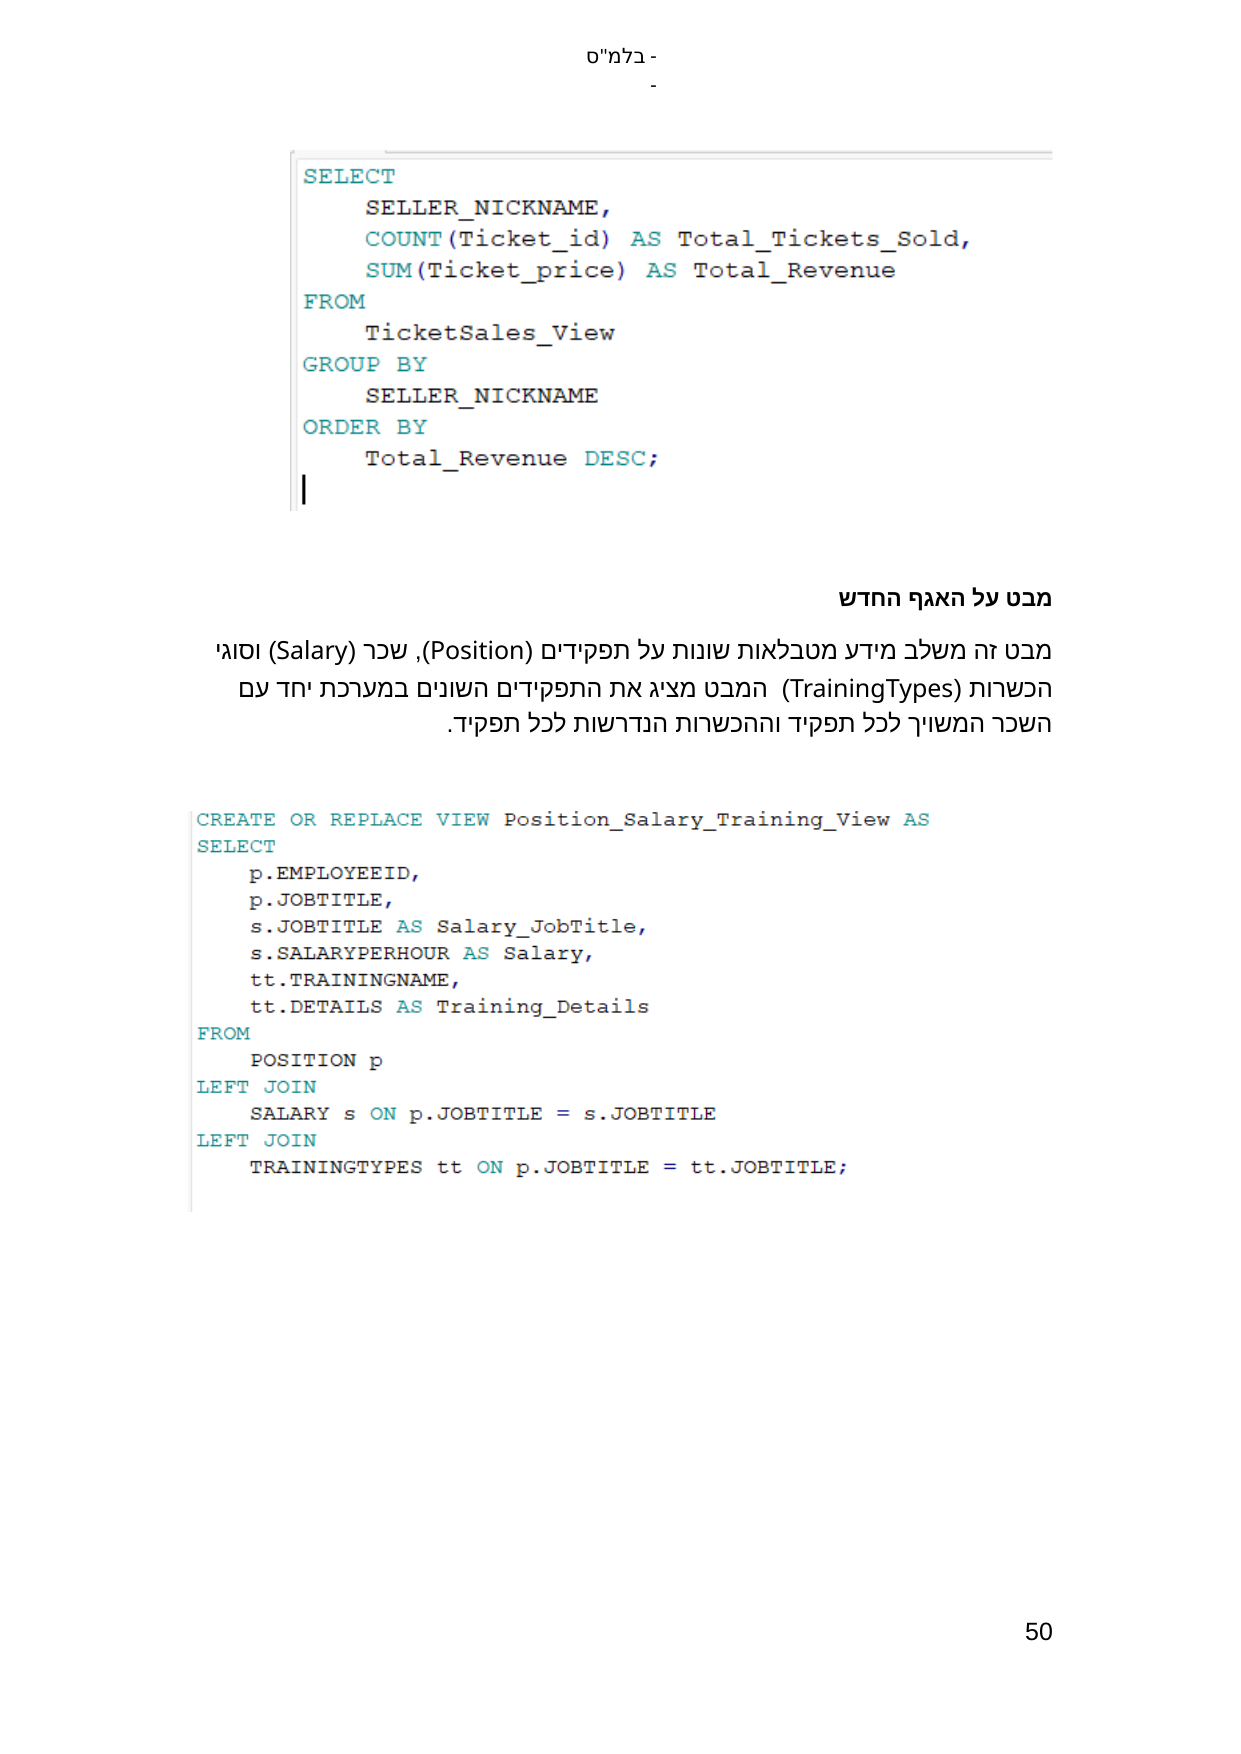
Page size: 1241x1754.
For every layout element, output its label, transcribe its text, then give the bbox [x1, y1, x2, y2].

picture [290, 150, 1053, 511]
text מבט על האגף החדש [187, 585, 1053, 612]
picture [187, 811, 1053, 1212]
text מבט זה משלב מידע מטבלאות שונות על תפקידים (Position), שכר (Salary) וסוגי הכשרות (TrainingTypes) המבט מציג את התפקידים השונים במערכת יחד עם השכר המשויך לכל תפקיד וההכשרות הנדרשות לכל תפקיד. [187, 632, 1053, 738]
